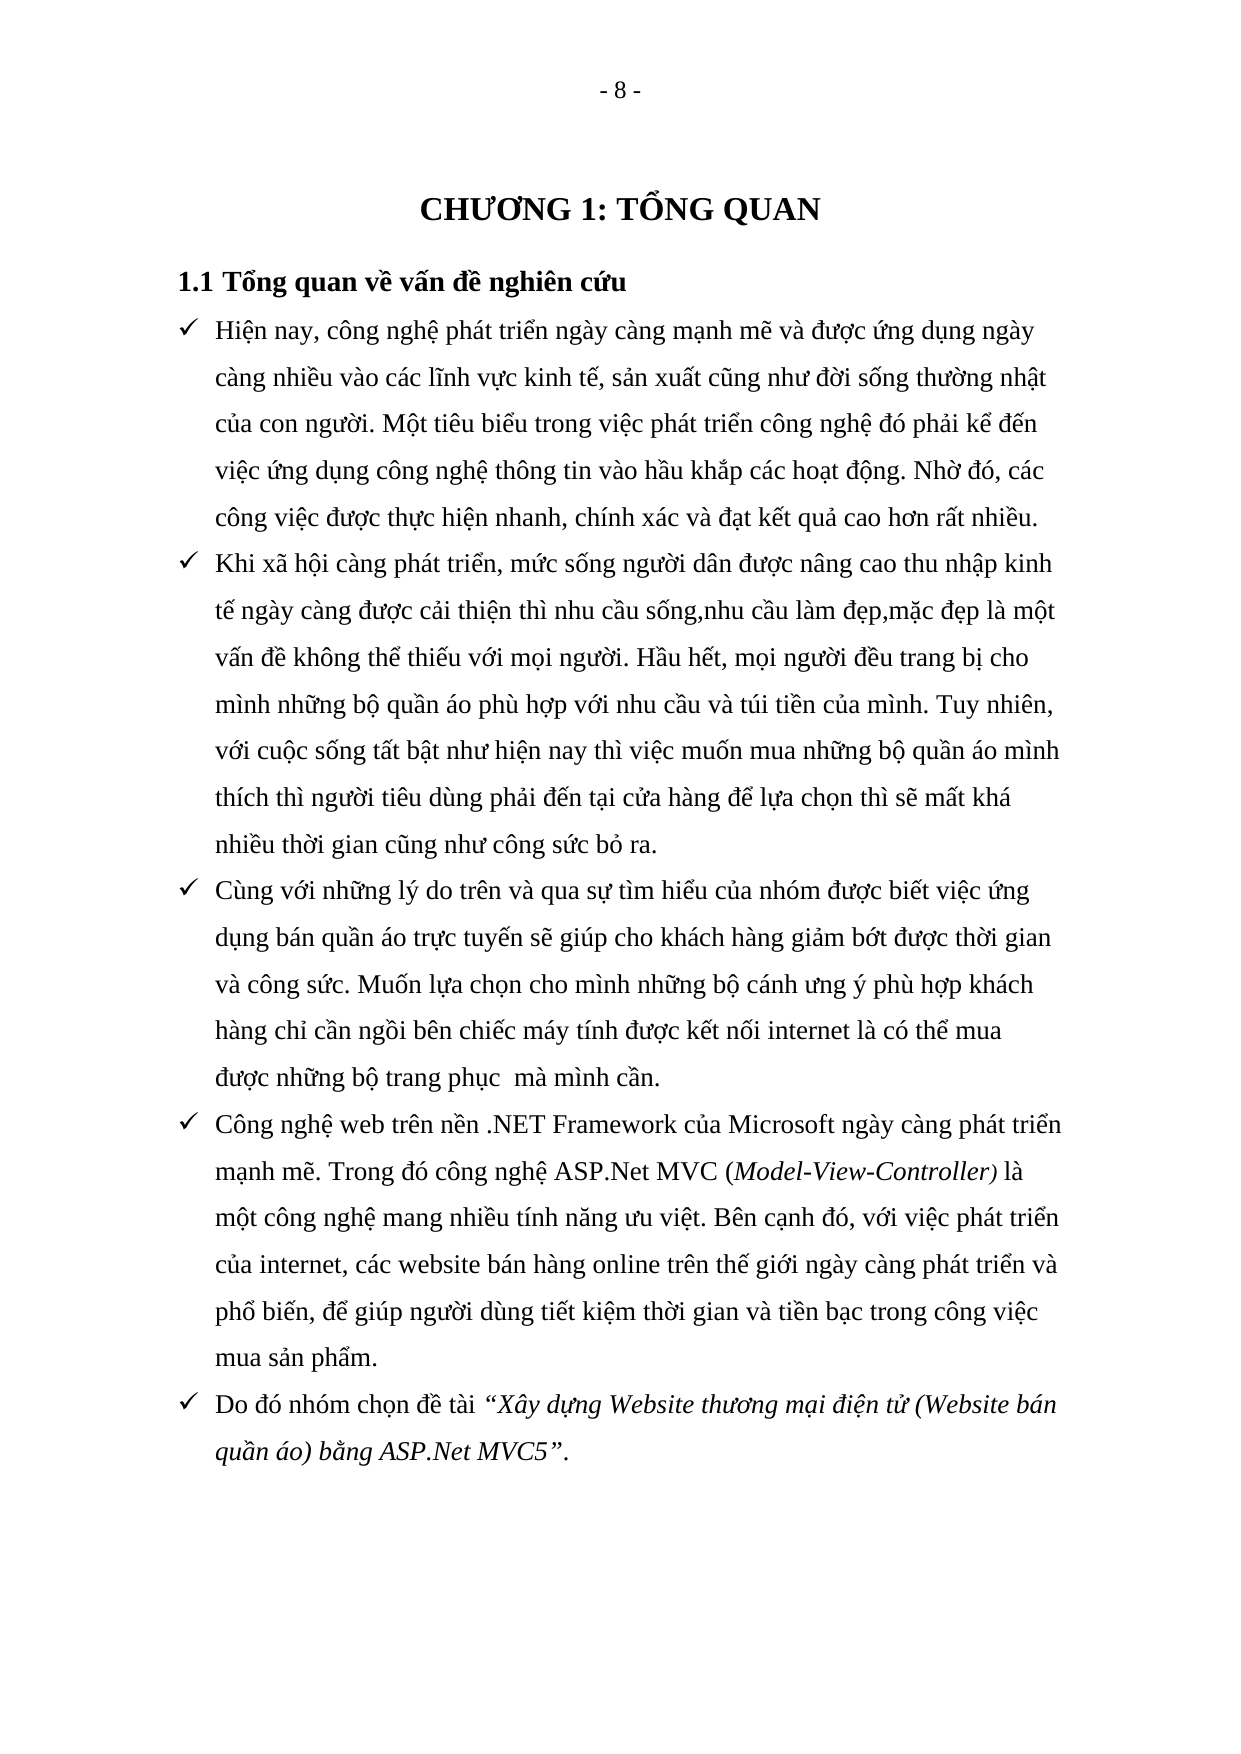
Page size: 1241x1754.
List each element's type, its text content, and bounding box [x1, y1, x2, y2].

list Do đó nhóm chọn đề tài “Xây dựng Website thương mại điện tử (Website bán quần áo) bằng ASP.Net MVC5”. [177, 1388, 1063, 1466]
list Khi xã hội càng phát triển, mức sống người dân được nâng cao thu nhập kinh tế ngày càng được cải thiện thì nhu cầu sống,nhu cầu làm đẹp,mặc đẹp là một vấn đề không thể thiếu với mọi người. Hầu hết, mọi người đều trang bị cho mình những bộ quần áo phù hợp với nhu cầu và túi tiền của mình. Tuy nhiên, với cuộc sống tất bật như hiện nay thì việc muốn mua những bộ quần áo mình thích thì người tiêu dùng phải đến tại cửa hàng để lựa chọn thì sẽ mất khá nhiều thời gian cũng như công sức bỏ ra. [177, 548, 1063, 859]
list Tổng quan về vấn đề nghiên cứu [177, 264, 1063, 297]
text CHƯƠNG 1: TỔNG QUAN [177, 190, 1063, 228]
list Công nghệ web trên nền .NET Framework của Microsoft ngày càng phát triển mạnh mẽ. Trong đó công nghệ ASP.Net MVC (Model-View-Controller) là một công nghệ mang nhiều tính năng ưu việt. Bên cạnh đó, với việc phát triển của internet, các website bán hàng online trên thế giới ngày càng phát triển và phổ biến, để giúp người dùng tiết kiệm thời gian và tiền bạc trong công việc mua sản phẩm. [177, 1108, 1063, 1372]
list Cùng với những lý do trên và qua sự tìm hiểu của nhóm được biết việc ứng dụng bán quần áo trực tuyến sẽ giúp cho khách hàng giảm bớt được thời gian và công sức. Muốn lựa chọn cho mình những bộ cánh ưng ý phù hợp khách hàng chỉ cần ngồi bên chiếc máy tính được kết nối internet là có thể mua được những bộ trang phục mà mình cần. [177, 874, 1063, 1092]
list Hiện nay, công nghệ phát triển ngày càng mạnh mẽ và được ứng dụng ngày càng nhiều vào các lĩnh vực kinh tế, sản xuất cũng như đời sống thường nhật của con người. Một tiêu biểu trong việc phát triển công nghệ đó phải kể đến việc ứng dụng công nghệ thông tin vào hầu khắp các hoạt động. Nhờ đó, các công việc được thực hiện nhanh, chính xác và đạt kết quả cao hơn rất nhiều. [177, 314, 1063, 532]
